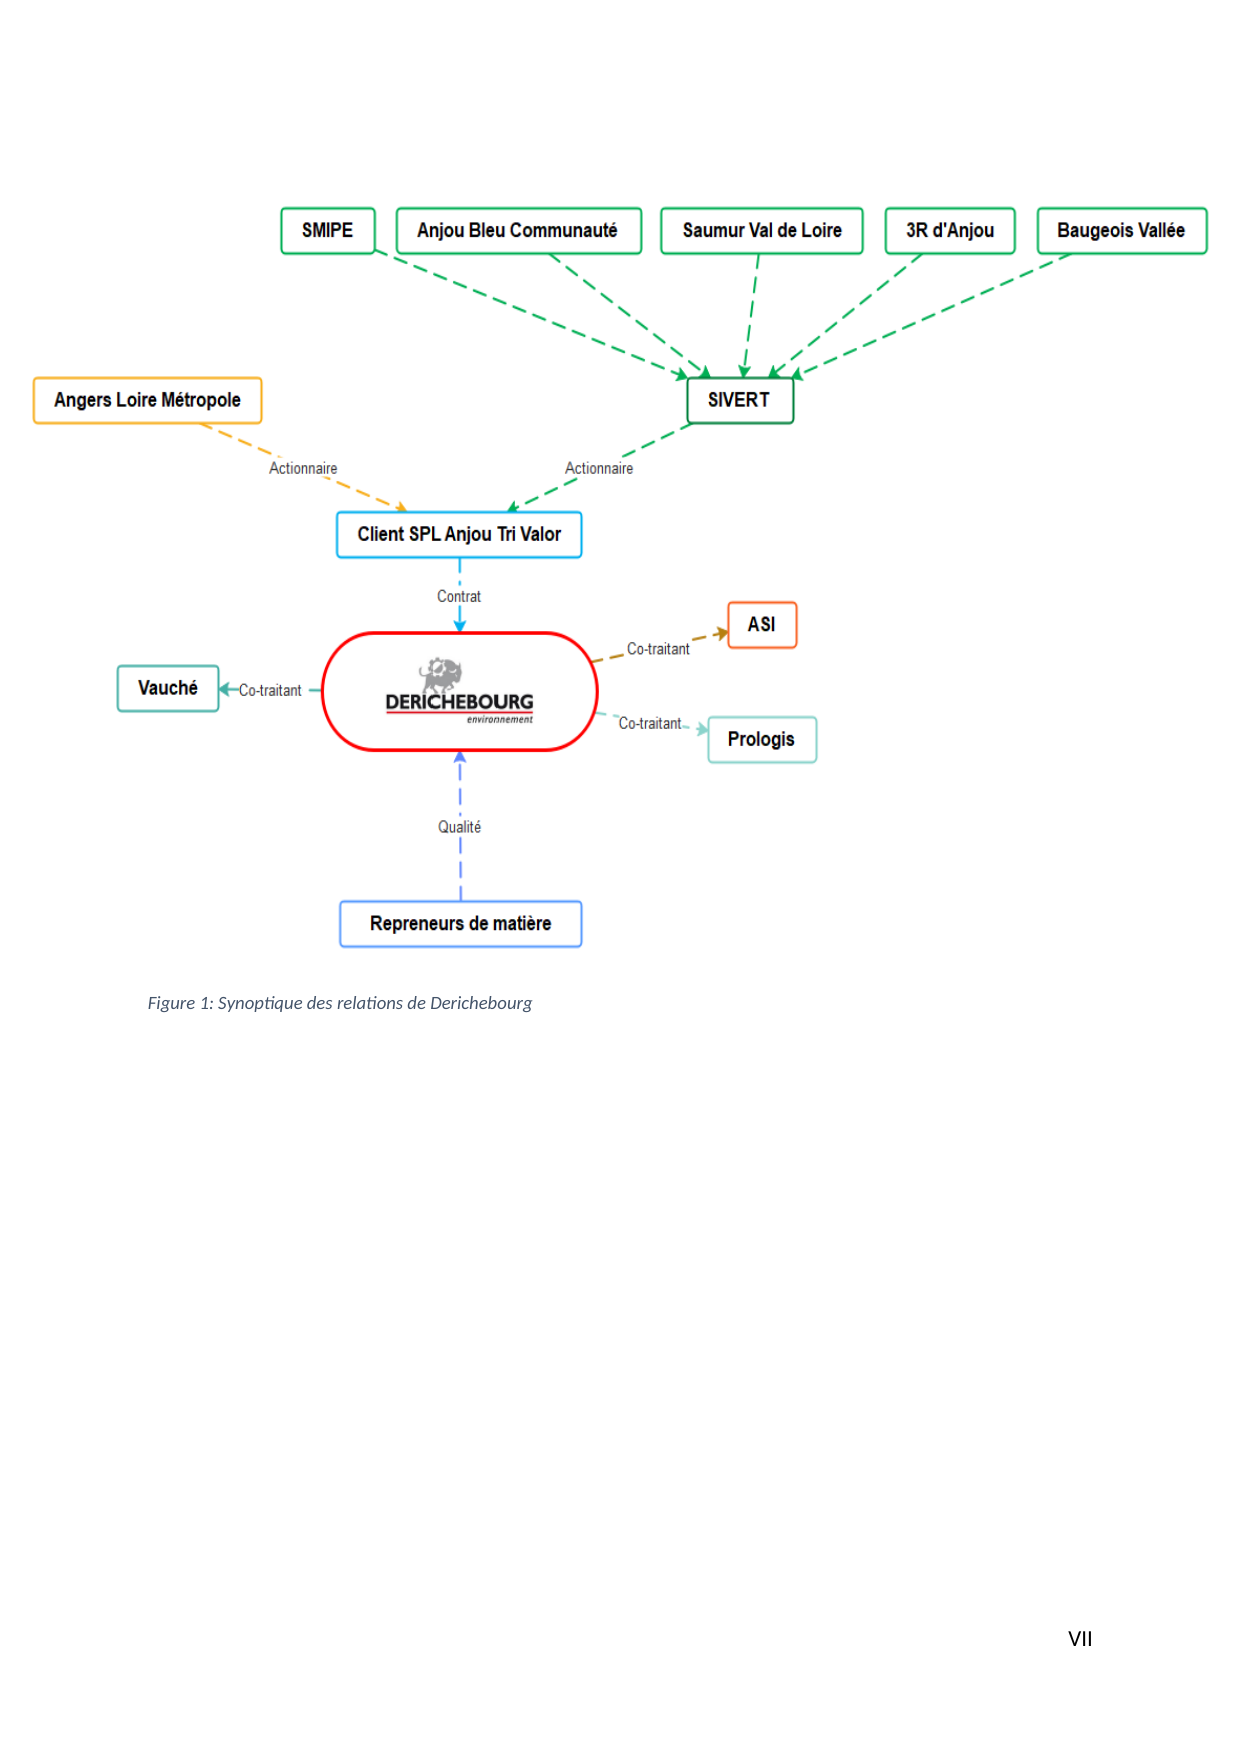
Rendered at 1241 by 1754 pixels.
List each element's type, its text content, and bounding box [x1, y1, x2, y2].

picture [5, 192, 1240, 973]
text Figure 1: Synoptique des relations de Derichebourg [148, 973, 1093, 1014]
